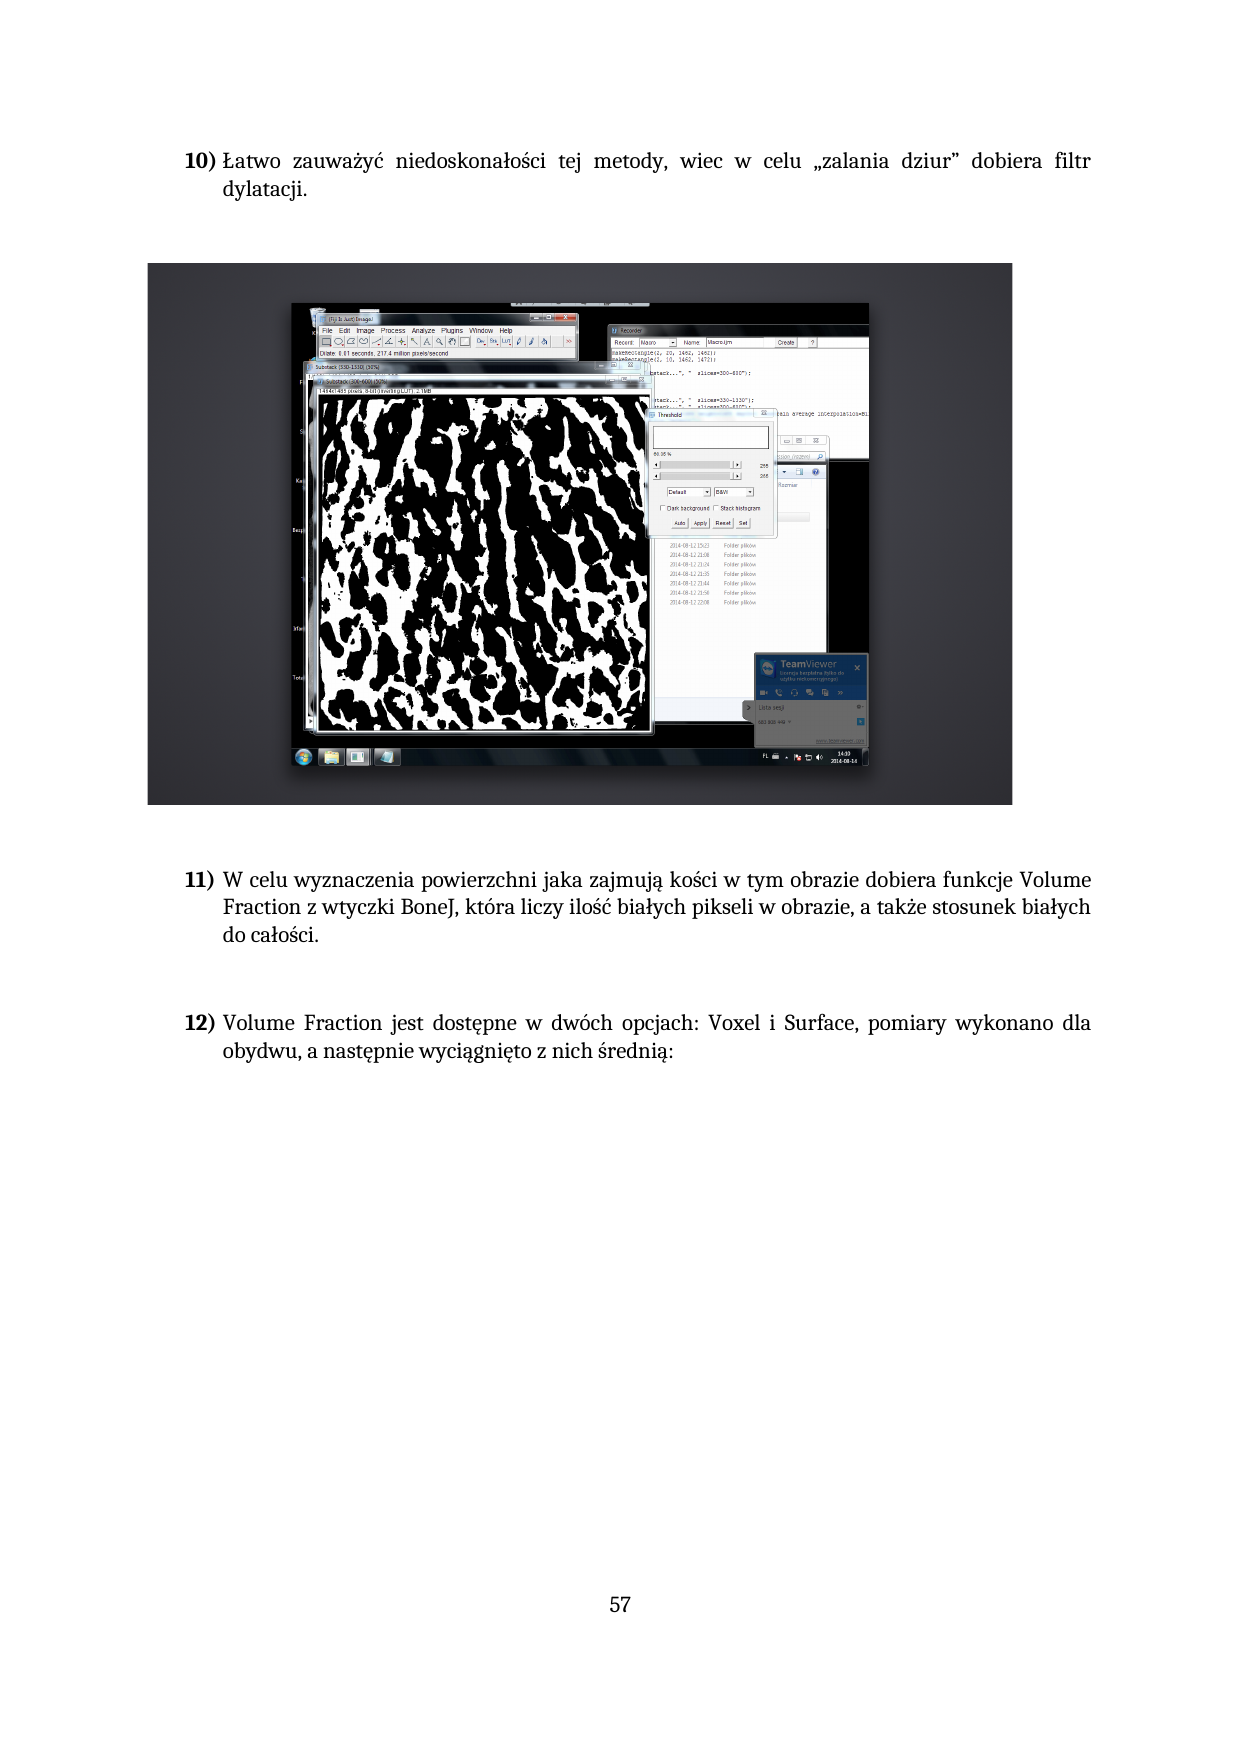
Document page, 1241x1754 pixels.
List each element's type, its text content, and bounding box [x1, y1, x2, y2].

picture [147, 263, 1013, 805]
list W celu wyznaczenia powierzchni jaka zajmują kości w tym obrazie dobiera funkcje Volume Fraction z wtyczki BoneJ, która liczy ilość białych pikseli w obrazie, a także stosunek białych do całości. [185, 866, 1092, 948]
list Volume Fraction jest dostępne w dwóch opcjach: Voxel i Surface, pomiary wykonano dla obydwu, a następnie wyciągnięto z nich średnią: [185, 1010, 1092, 1064]
list Łatwo zauważyć niedoskonałości tej metody, wiec w celu „zalania dziur” dobiera filtr dylatacji. [185, 148, 1092, 202]
